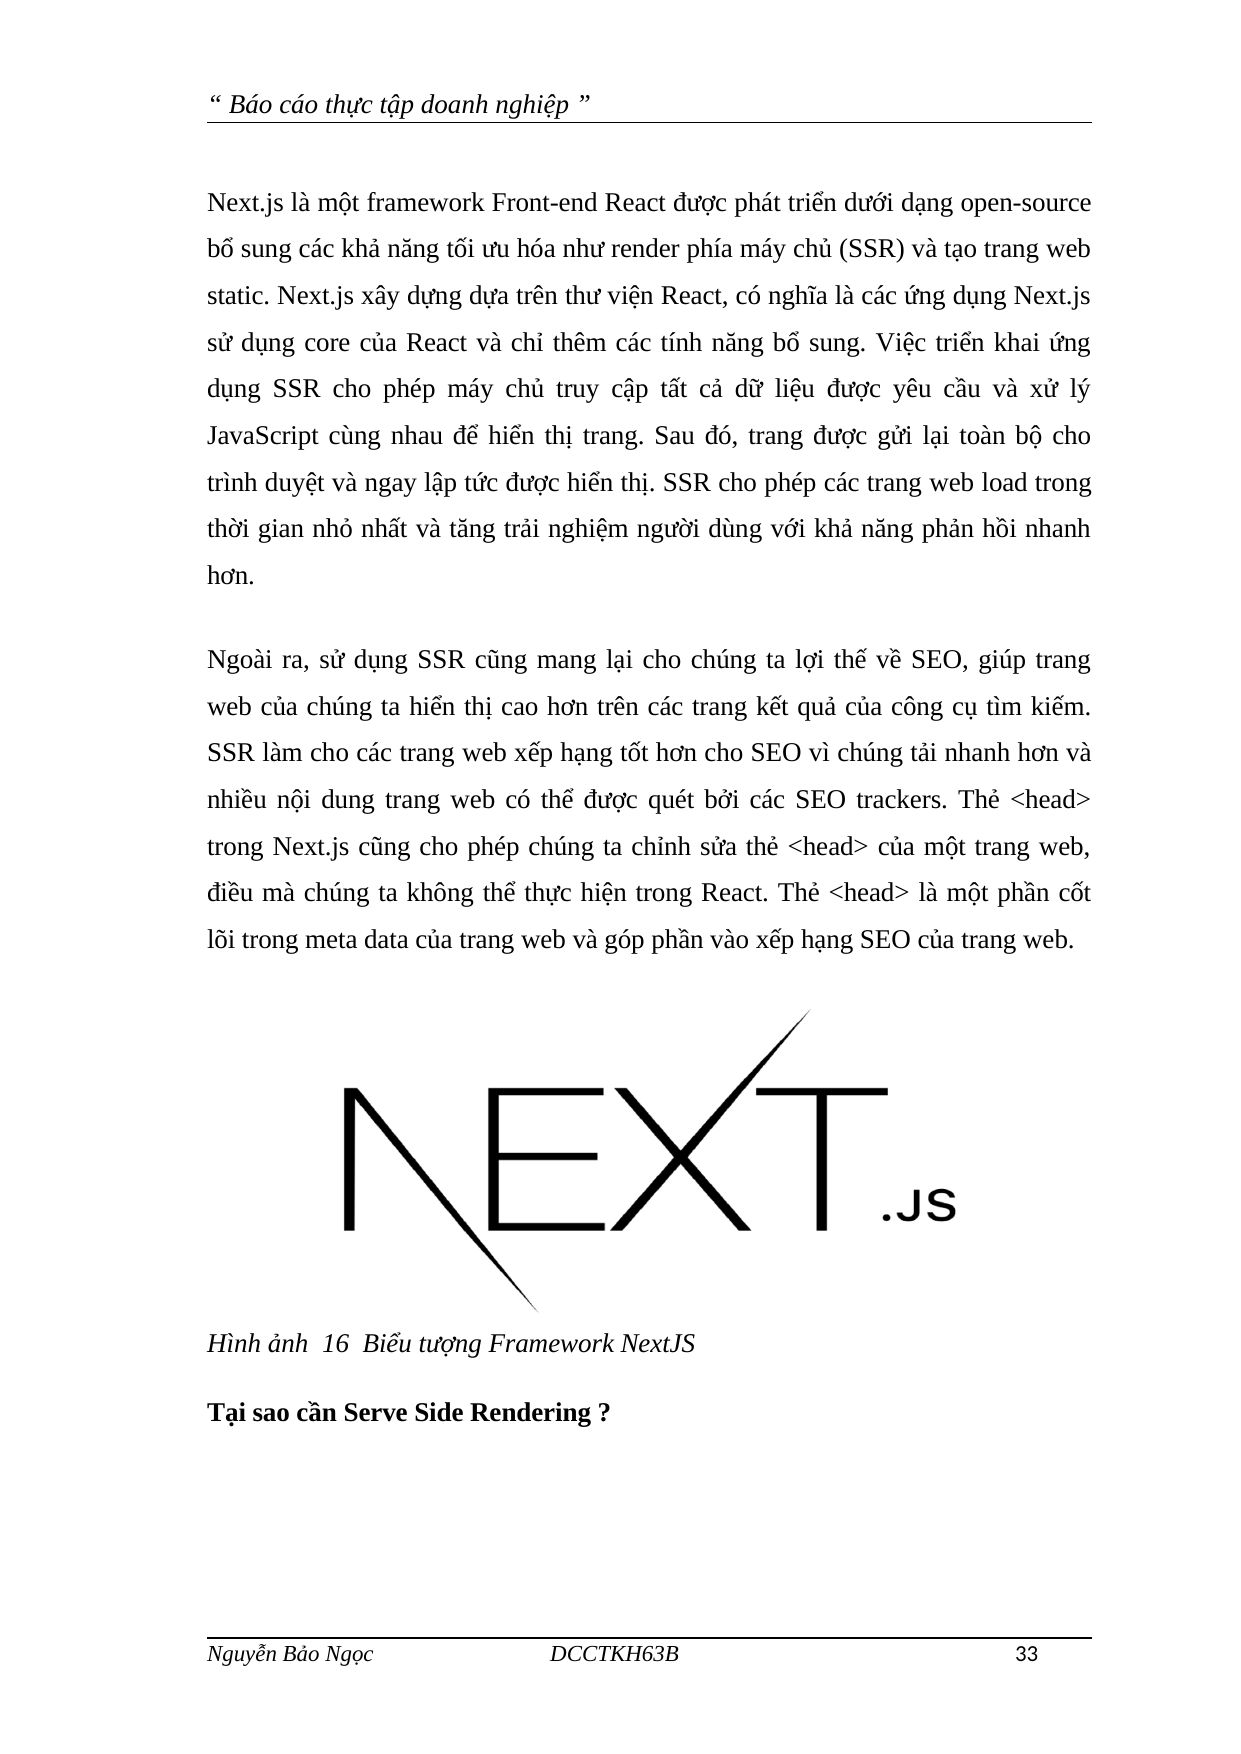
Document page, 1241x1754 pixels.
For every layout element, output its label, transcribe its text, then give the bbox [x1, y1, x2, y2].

text Next.js là một framework Front-end React được phát triển dưới dạng open-source bổ sung các khả năng tối ưu hóa như render phía máy chủ (SSR) và tạo trang web static. Next.js xây dựng dựa trên thư viện React, có nghĩa là các ứng dụng Next.js sử dụng core của React và chỉ thêm các tính năng bổ sung. Việc triển khai ứng dụng SSR cho phép máy chủ truy cập tất cả dữ liệu được yêu cầu và xử lý JavaScript cùng nhau để hiển thị trang. Sau đó, trang được gửi lại toàn bộ cho trình duyệt và ngay lập tức được hiển thị. SSR cho phép các trang web load trong thời gian nhỏ nhất và tăng trải nghiệm người dùng với khả năng phản hồi nhanh hơn. [207, 186, 1092, 590]
picture [343, 1007, 956, 1313]
text Tại sao cần Serve Side Rendering ? [207, 1396, 1092, 1427]
text Ngoài ra, sử dụng SSR cũng mang lại cho chúng ta lợi thế về SEO, giúp trang web của chúng ta hiển thị cao hơn trên các trang kết quả của công cụ tìm kiếm. SSR làm cho các trang web xếp hạng tốt hơn cho SEO vì chúng tải nhanh hơn và nhiều nội dung trang web có thể được quét bởi các SEO trackers. Thẻ <head> trong Next.js cũng cho phép chúng ta chỉnh sửa thẻ <head> của một trang web, điều mà chúng ta không thể thực hiện trong React. Thẻ <head> là một phần cốt lõi trong meta data của trang web và góp phần vào xếp hạng SEO của trang web. [207, 643, 1092, 954]
text Hình ảnh 16 Biểu tượng Framework NextJS [207, 1327, 1092, 1358]
